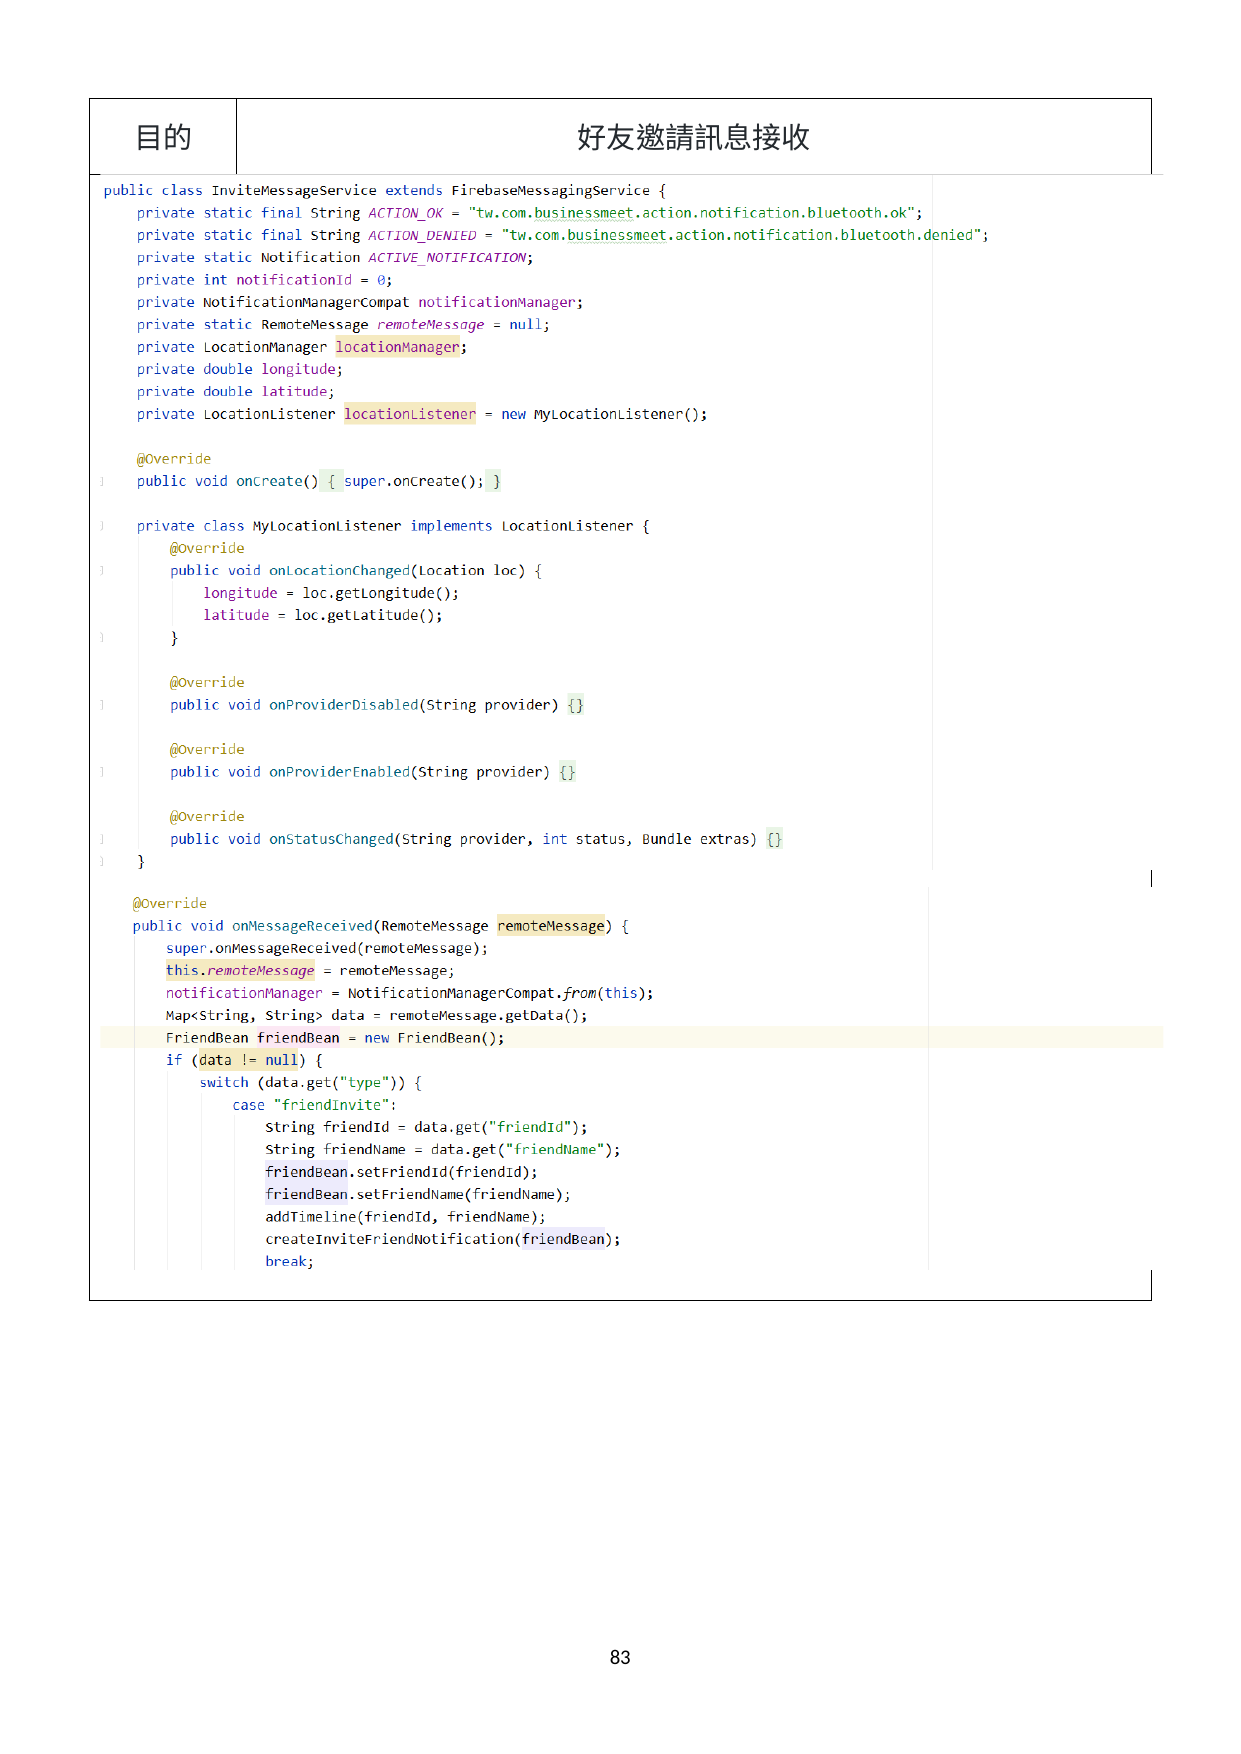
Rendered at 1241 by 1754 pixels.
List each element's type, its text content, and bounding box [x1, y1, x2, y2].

table_cell 好友邀請訊息接收 [237, 99, 1151, 174]
table_cell [90, 175, 1151, 1300]
picture [100, 887, 1164, 1270]
table_cell 目的 [90, 99, 236, 174]
picture [100, 174, 1164, 870]
